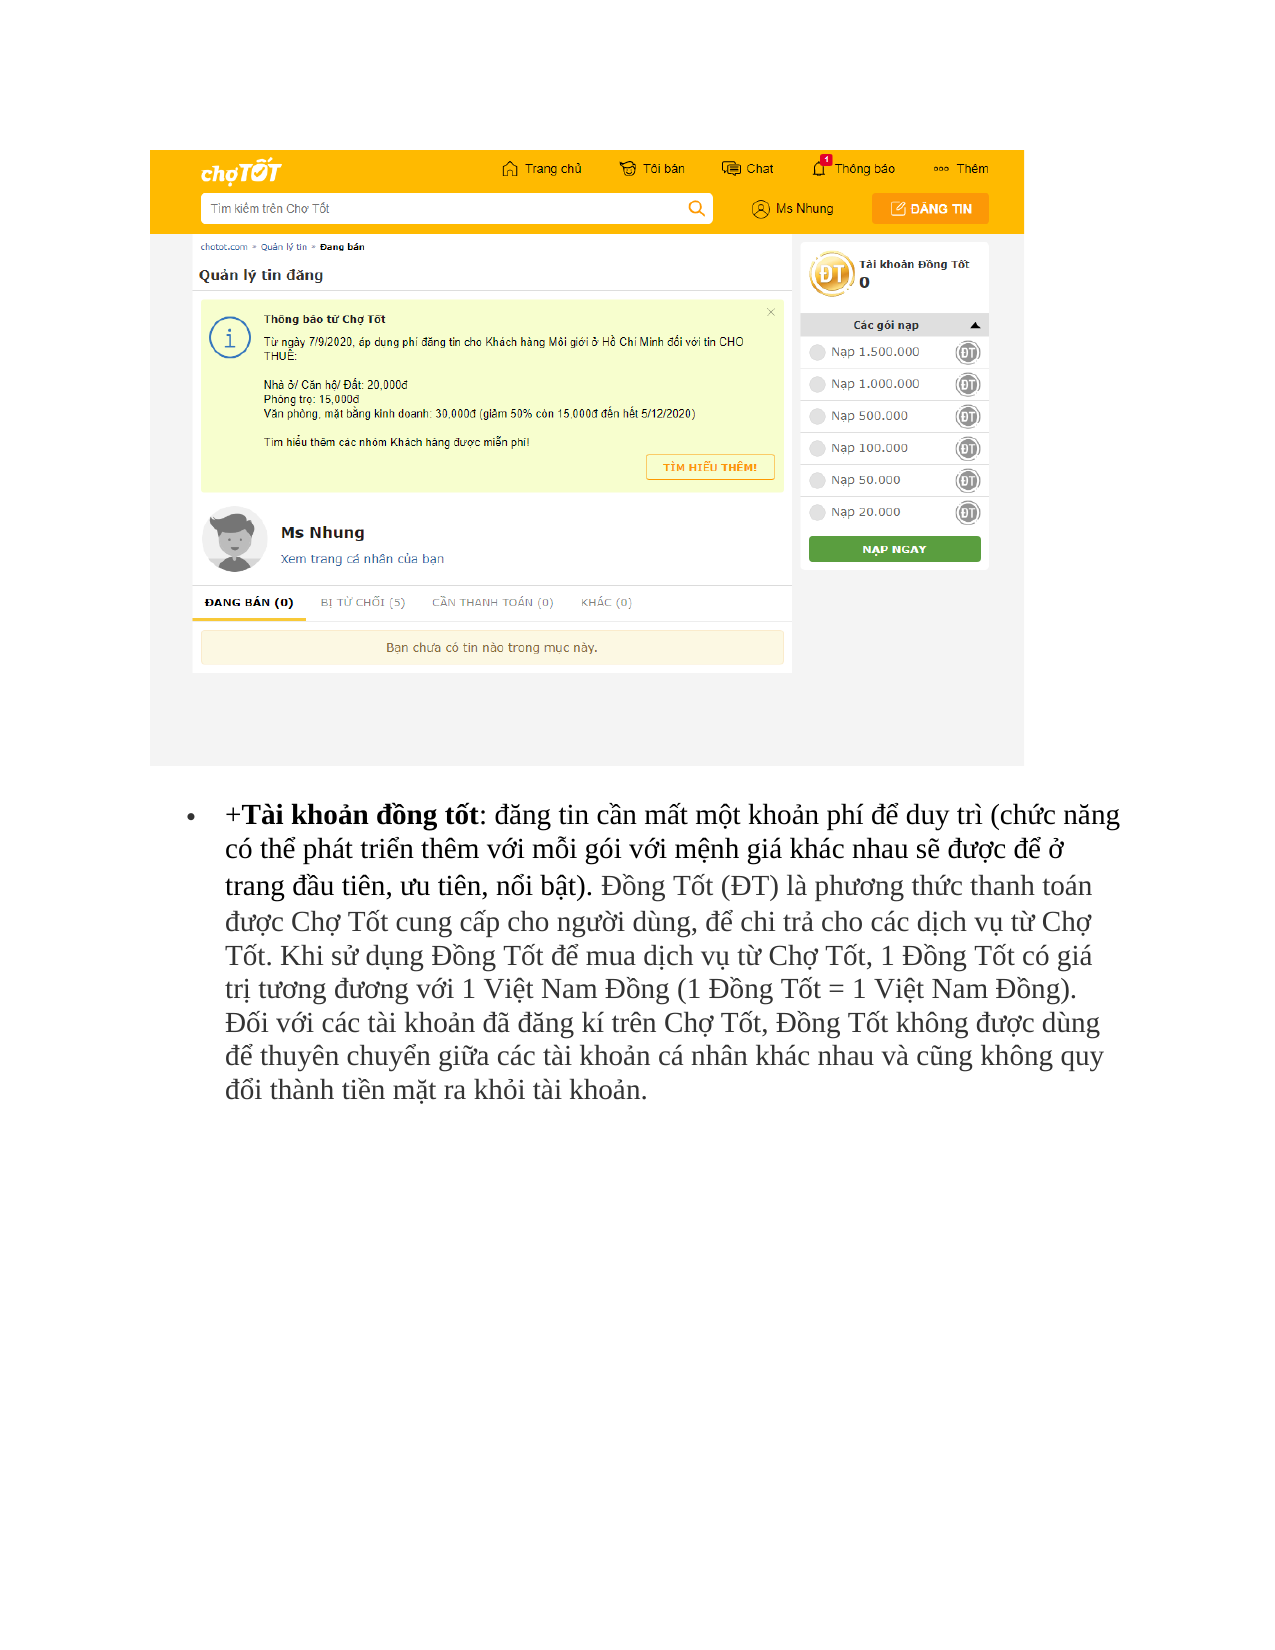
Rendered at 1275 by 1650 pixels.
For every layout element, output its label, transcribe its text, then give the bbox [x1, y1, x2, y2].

picture [150, 150, 1025, 766]
list +Tài khoản đồng tốt: đăng tin cần mất một khoản phí để duy trì (chức năng có thể phát triển thêm với mỗi gói với mệnh giá khác nhau sẽ được để ở trang đầu tiên, ưu tiên, nổi bật). Đồng Tốt (ĐT) là phương thức thanh toán được Chợ Tốt cung cấp cho người dùng, để chi trả cho các dịch vụ từ Chợ Tốt. Khi sử dụng Đồng Tốt để mua dịch vụ từ Chợ Tốt, 1 Đồng Tốt có giá trị tương đương với 1 Việt Nam Đồng (1 Đồng Tốt = 1 Việt Nam Đồng). Đối với các tài khoản đã đăng kí trên Chợ Tốt, Đồng Tốt không được dùng để thuyên chuyển giữa các tài khoản cá nhân khác nhau và cũng không quy đổi thành tiền mặt ra khỏi tài khoản. [187, 797, 1125, 1105]
